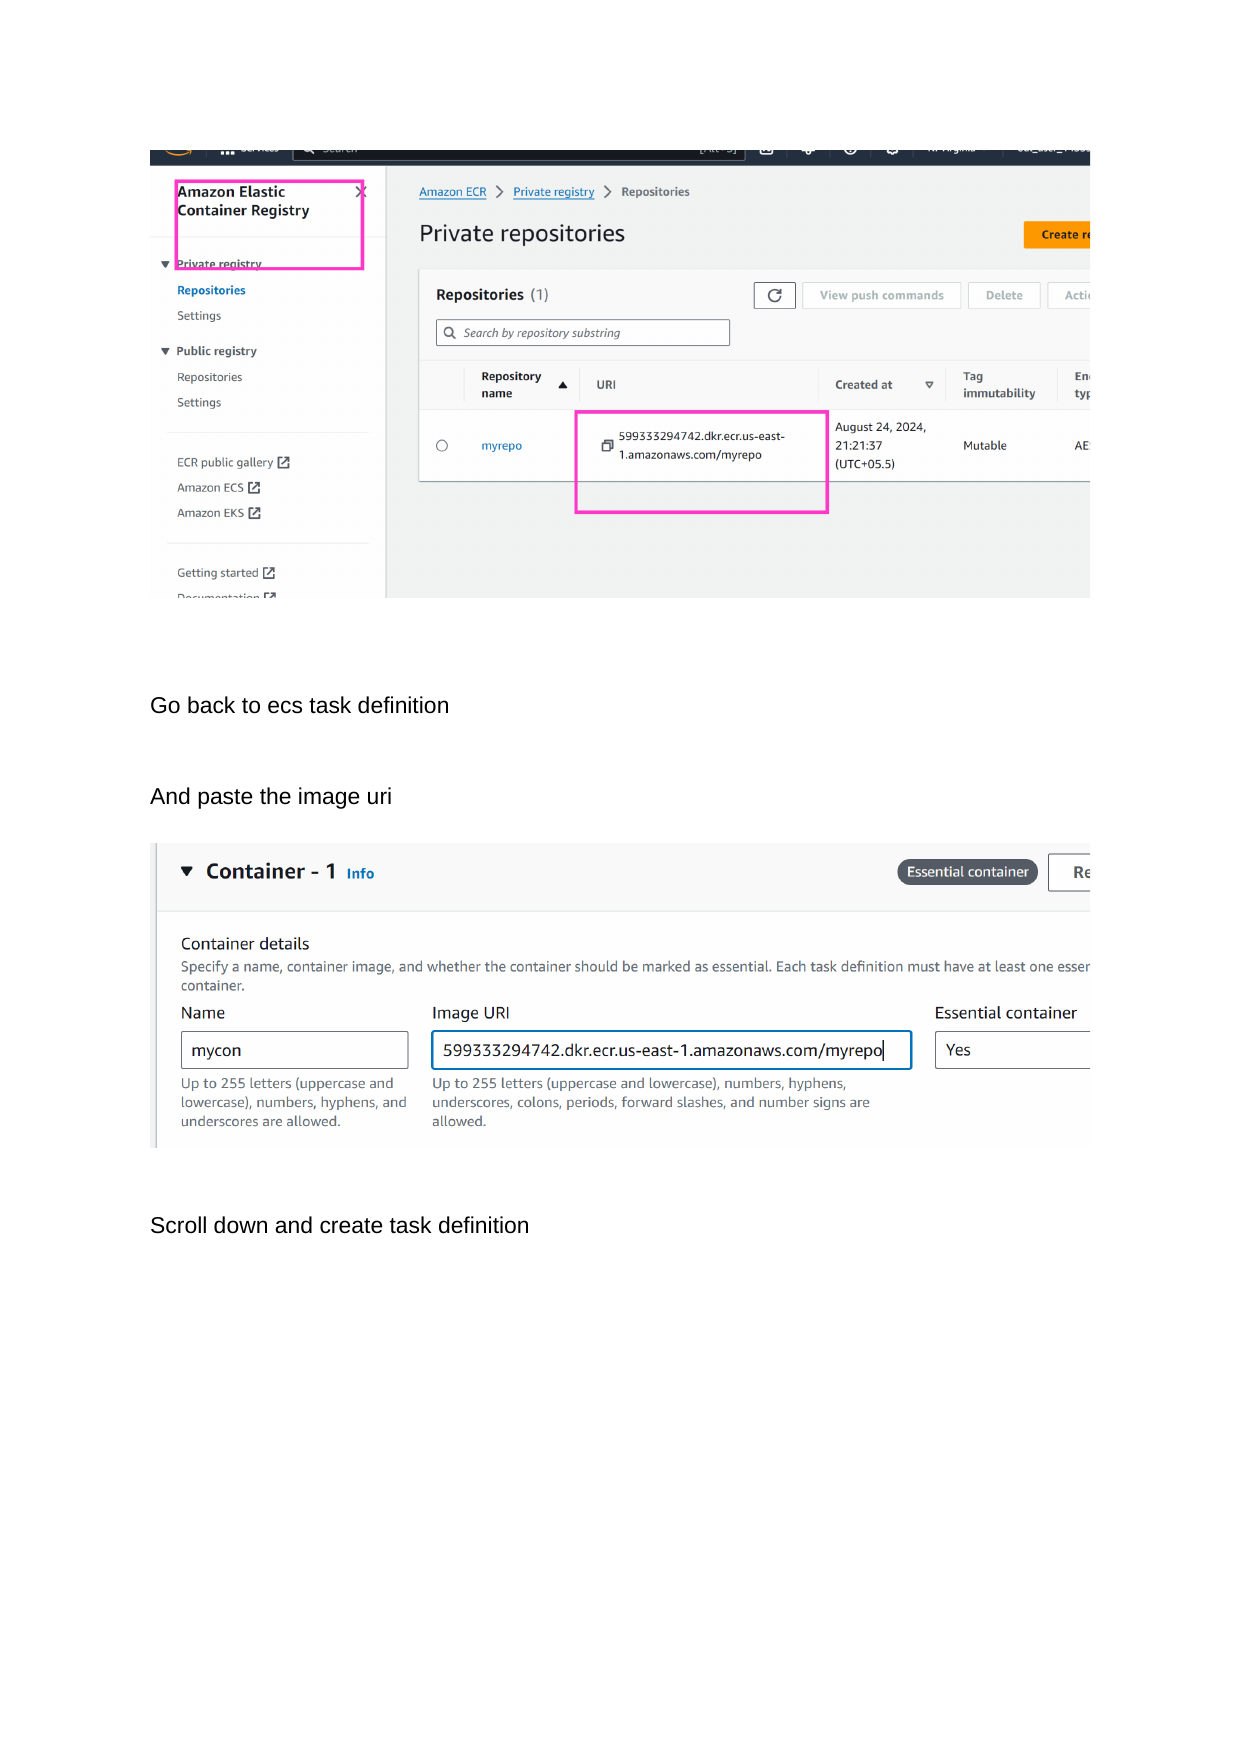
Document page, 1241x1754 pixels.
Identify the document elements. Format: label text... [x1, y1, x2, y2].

picture [150, 150, 1091, 598]
text Go back to ecs task definition [150, 692, 1090, 719]
text Scroll down and create task definition [150, 1212, 1090, 1238]
picture [150, 843, 1091, 1148]
text And paste the image uri [150, 783, 1090, 809]
